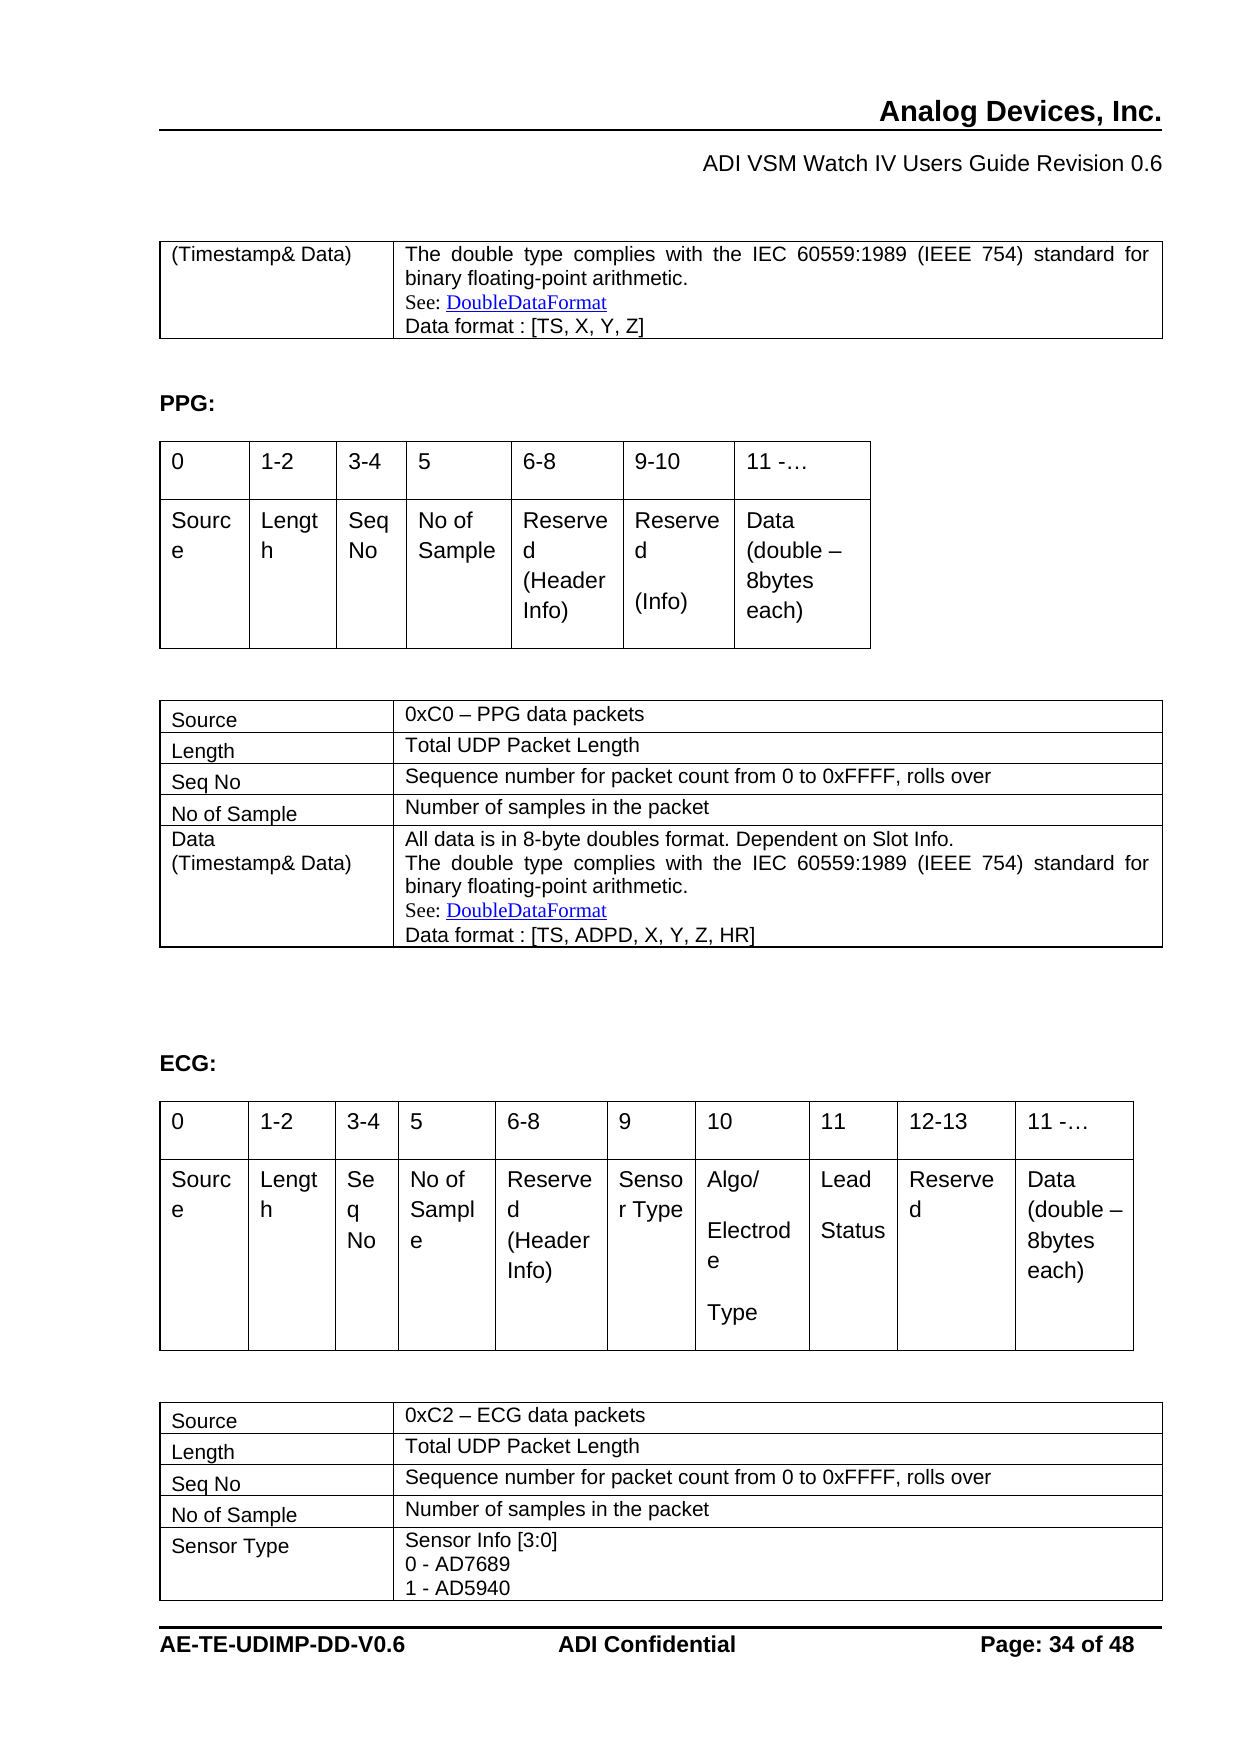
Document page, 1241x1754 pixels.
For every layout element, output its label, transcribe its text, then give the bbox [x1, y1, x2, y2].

table_cell No of Sample [407, 500, 511, 648]
text PPG: [159, 390, 1162, 416]
table_cell Number of samples in the packet [394, 795, 1162, 825]
table_cell Algo/ Electrode Type [696, 1160, 809, 1349]
table_cell All data is in 8-byte doubles format. Dependent on Slot Info. The double type complies with the IEC 60559:1989 (IEEE 754) standard for binary floating-point arithmetic. See: DoubleDataFormat Data format : [TS, ADPD, X, Y, Z, HR] [394, 826, 1162, 946]
table_cell Length [249, 1160, 335, 1349]
table_cell Data (double – 8bytes each) [735, 500, 870, 648]
table_cell Seq No [161, 1465, 393, 1495]
table_cell Seq No [337, 500, 406, 648]
table_header 5 [399, 1102, 495, 1159]
table_cell Lead Status [810, 1160, 897, 1349]
table_cell No of Sample [161, 795, 393, 825]
table_header 0xC2 – ECG data packets [394, 1403, 1162, 1433]
table_header 1-2 [250, 442, 336, 499]
table_header 10 [696, 1102, 809, 1159]
table_cell Source [161, 1160, 248, 1349]
table_header 9 [608, 1102, 695, 1159]
table_cell Seq No [161, 764, 393, 794]
table_cell Length [250, 500, 336, 648]
table_cell Total UDP Packet Length [394, 733, 1162, 763]
table_cell Seq No [336, 1160, 398, 1349]
table_cell Sensor Type [161, 1528, 393, 1599]
table_header 5 [407, 442, 511, 499]
table_header 3-4 [336, 1102, 398, 1159]
table_cell Data (double – 8bytes each) [1016, 1160, 1133, 1349]
table_cell Length [161, 733, 393, 763]
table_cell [394, 1528, 1162, 1599]
table_cell Sensor Type [608, 1160, 695, 1349]
table_header 1-2 [249, 1102, 335, 1159]
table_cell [161, 242, 393, 338]
table_cell Reserved (Header Info) [496, 1160, 607, 1349]
table_cell Length [161, 1434, 393, 1464]
table_cell Sequence number for packet count from 0 to 0xFFFF, rolls over [394, 1465, 1162, 1495]
table_cell Reserved (Info) [624, 500, 734, 648]
table_header 0 [161, 442, 249, 499]
table_cell No of Sample [399, 1160, 495, 1349]
table_cell Total UDP Packet Length [394, 1434, 1162, 1464]
table_cell Sequence number for packet count from 0 to 0xFFFF, rolls over [394, 764, 1162, 794]
text ECG: [159, 1049, 1162, 1076]
table_header Source [161, 701, 393, 732]
table_cell Data (Timestamp& Data) [161, 826, 393, 946]
table_cell Source [161, 500, 249, 648]
table_header 11 -… [735, 442, 870, 499]
table_cell Number of samples in the packet [394, 1496, 1162, 1527]
table_cell No of Sample [161, 1496, 393, 1527]
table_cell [394, 242, 1162, 338]
table_header 11 [810, 1102, 897, 1159]
table_header 3-4 [337, 442, 406, 499]
table_header 0xC0 – PPG data packets [394, 701, 1162, 732]
table_header 0 [161, 1102, 248, 1159]
table_header 11 -… [1016, 1102, 1133, 1159]
table_header Source [161, 1403, 393, 1433]
table_header 12-13 [898, 1102, 1015, 1159]
table_header 9-10 [624, 442, 734, 499]
table_cell Reserved (Header Info) [512, 500, 623, 648]
table_cell Reserved [898, 1160, 1015, 1349]
table_header 6-8 [512, 442, 623, 499]
table_header 6-8 [496, 1102, 607, 1159]
